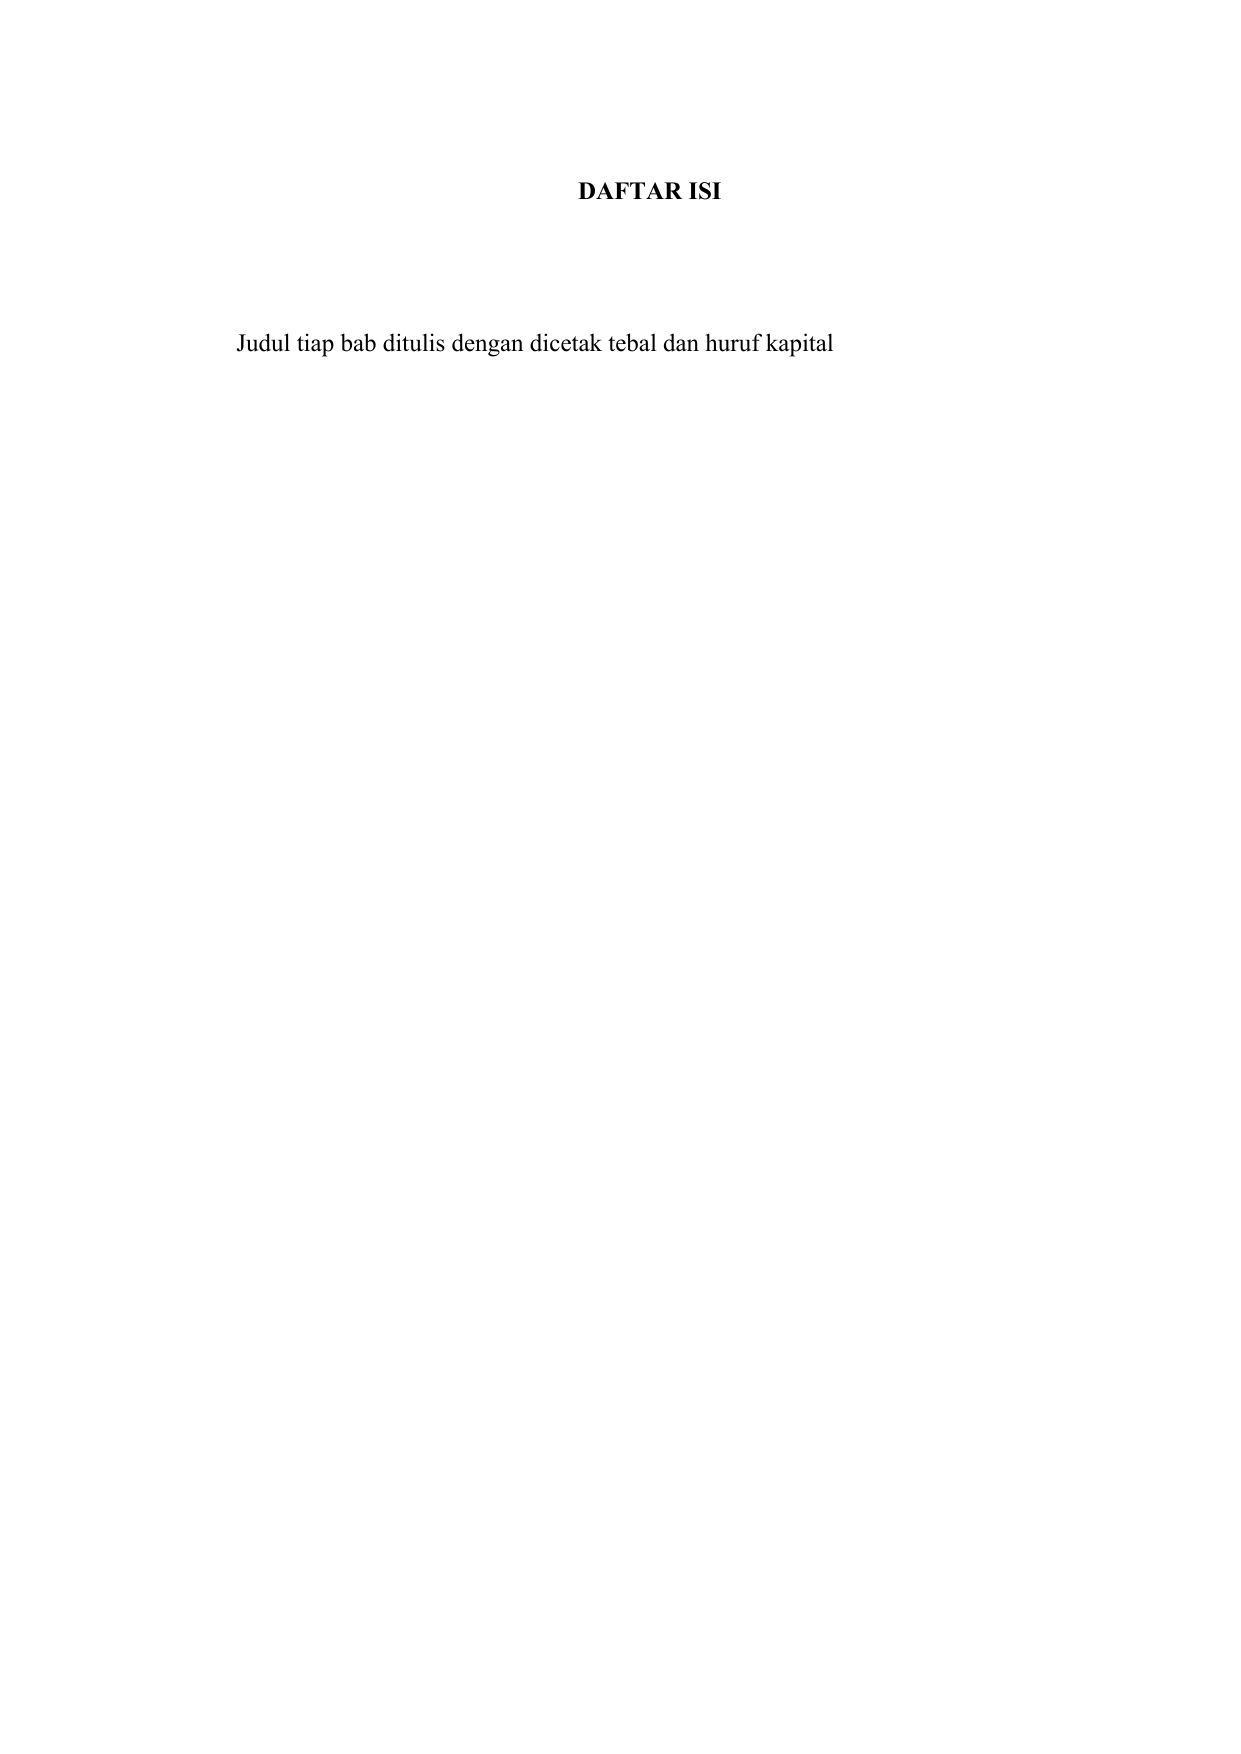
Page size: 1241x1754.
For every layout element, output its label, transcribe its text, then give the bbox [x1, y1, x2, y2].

text Judul tiap bab ditulis dengan dicetak tebal dan huruf kapital [236, 329, 1063, 357]
subtitle DAFTAR ISI [236, 177, 1063, 205]
